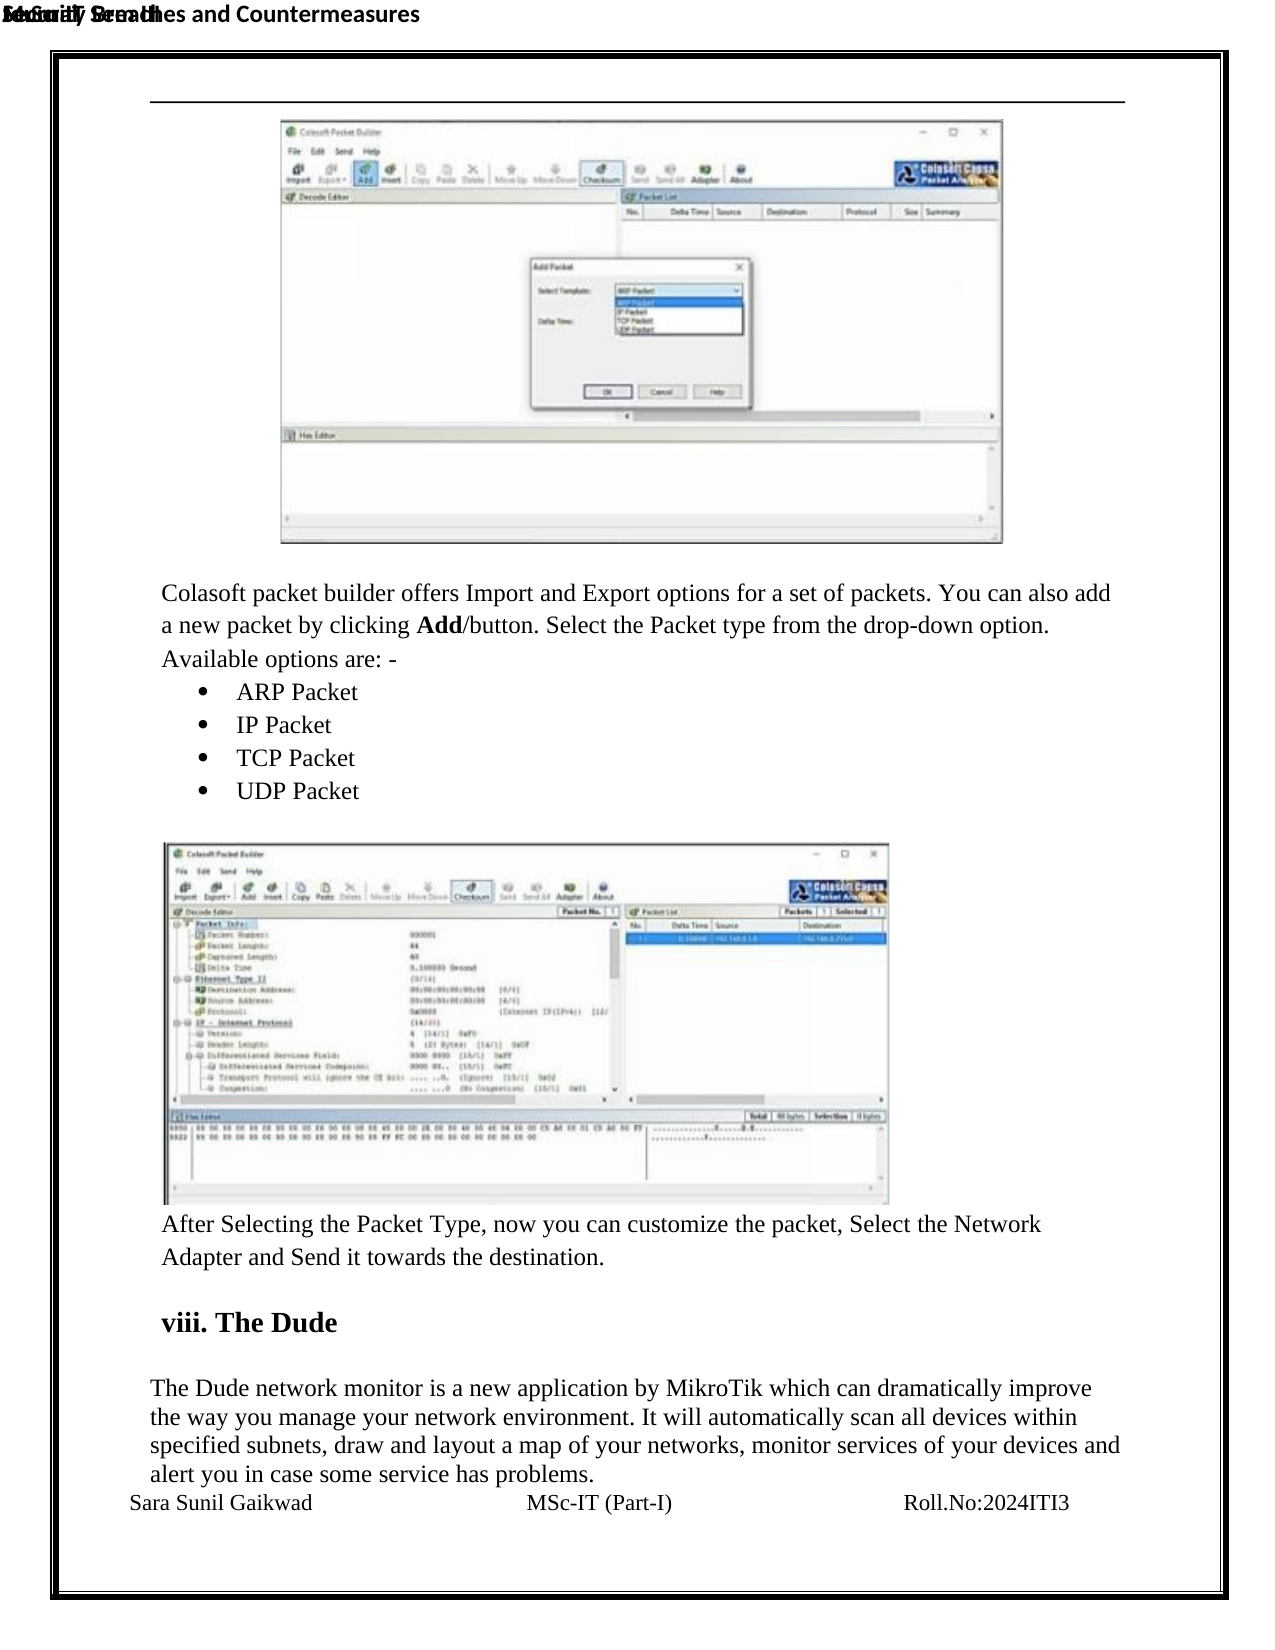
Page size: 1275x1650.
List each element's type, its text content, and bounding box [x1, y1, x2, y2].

text Colasoft packet builder offers Import and Export options for a set of packets. You can also add a new packet by clicking Add/button. Select the Packet type from the drop-down option. [161, 578, 1111, 639]
picture [280, 119, 1004, 544]
subtitle The Dude [161, 1305, 1220, 1339]
text The Dude network monitor is a new application by MikroTik which can dramatically improve the way you manage your network environment. It will automatically scan all devices within specified subnets, draw and layout a map of your networks, monitor services of your devices and alert you in case some service has problems. [150, 1373, 1121, 1488]
list UDP Packet [199, 776, 1220, 805]
picture [161, 841, 890, 1205]
list TCP Packet [199, 743, 1220, 772]
list IP Packet [199, 710, 1220, 739]
list ARP Packet [199, 677, 1220, 706]
text Available options are: - [161, 644, 1220, 673]
